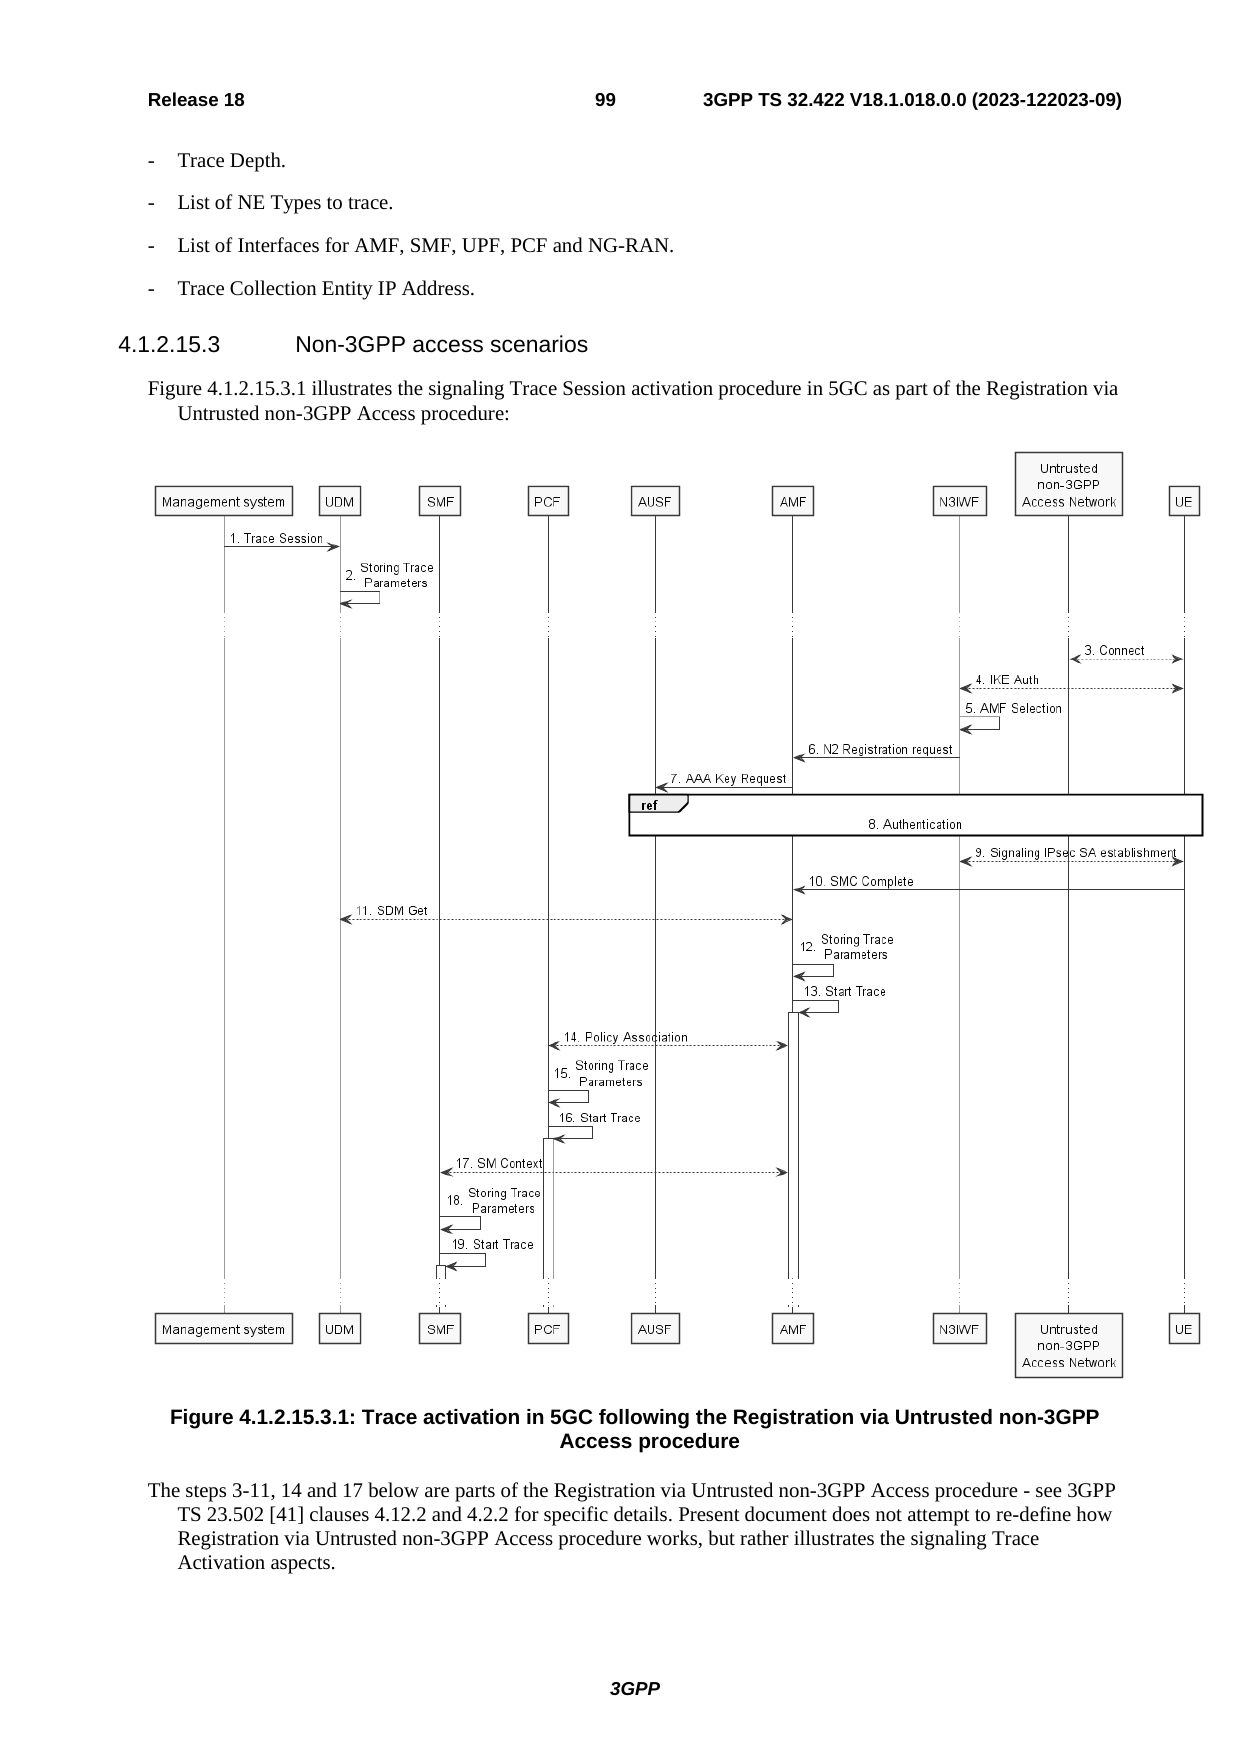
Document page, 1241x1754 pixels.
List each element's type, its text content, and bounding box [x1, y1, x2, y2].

text - List of NE Types to trace. [148, 190, 1122, 214]
text Figure 4.1.2.15.3.1 illustrates the signaling Trace Session activation procedure in 5GC as part of the Registration via Untrusted non-3GPP Access procedure: [148, 376, 1122, 424]
text - Trace Collection Entity IP Address. [148, 276, 1122, 300]
picture [147, 449, 1211, 1386]
text - List of Interfaces for AMF, SMF, UPF, PCF and NG-RAN. [148, 233, 1122, 257]
text The steps 3-11, 14 and 17 below are parts of the Registration via Untrusted non-3GPP Access procedure - see 3GPP TS 23.502 [41] clauses 4.12.2 and 4.2.2 for specific details. Present document does not attempt to re-define how Registration via Untrusted non-3GPP Access procedure works, but rather illustrates the signaling Trace Activation aspects. [148, 1478, 1122, 1574]
text Figure 4.1.2.15.3.1: Trace activation in 5GC following the Registration via Untrusted non-3GPP Access procedure [148, 1405, 1122, 1453]
subtitle 4.1.2.15.3 Non-3GPP access scenarios [118, 331, 1122, 358]
text - Trace Depth. [148, 147, 1122, 172]
